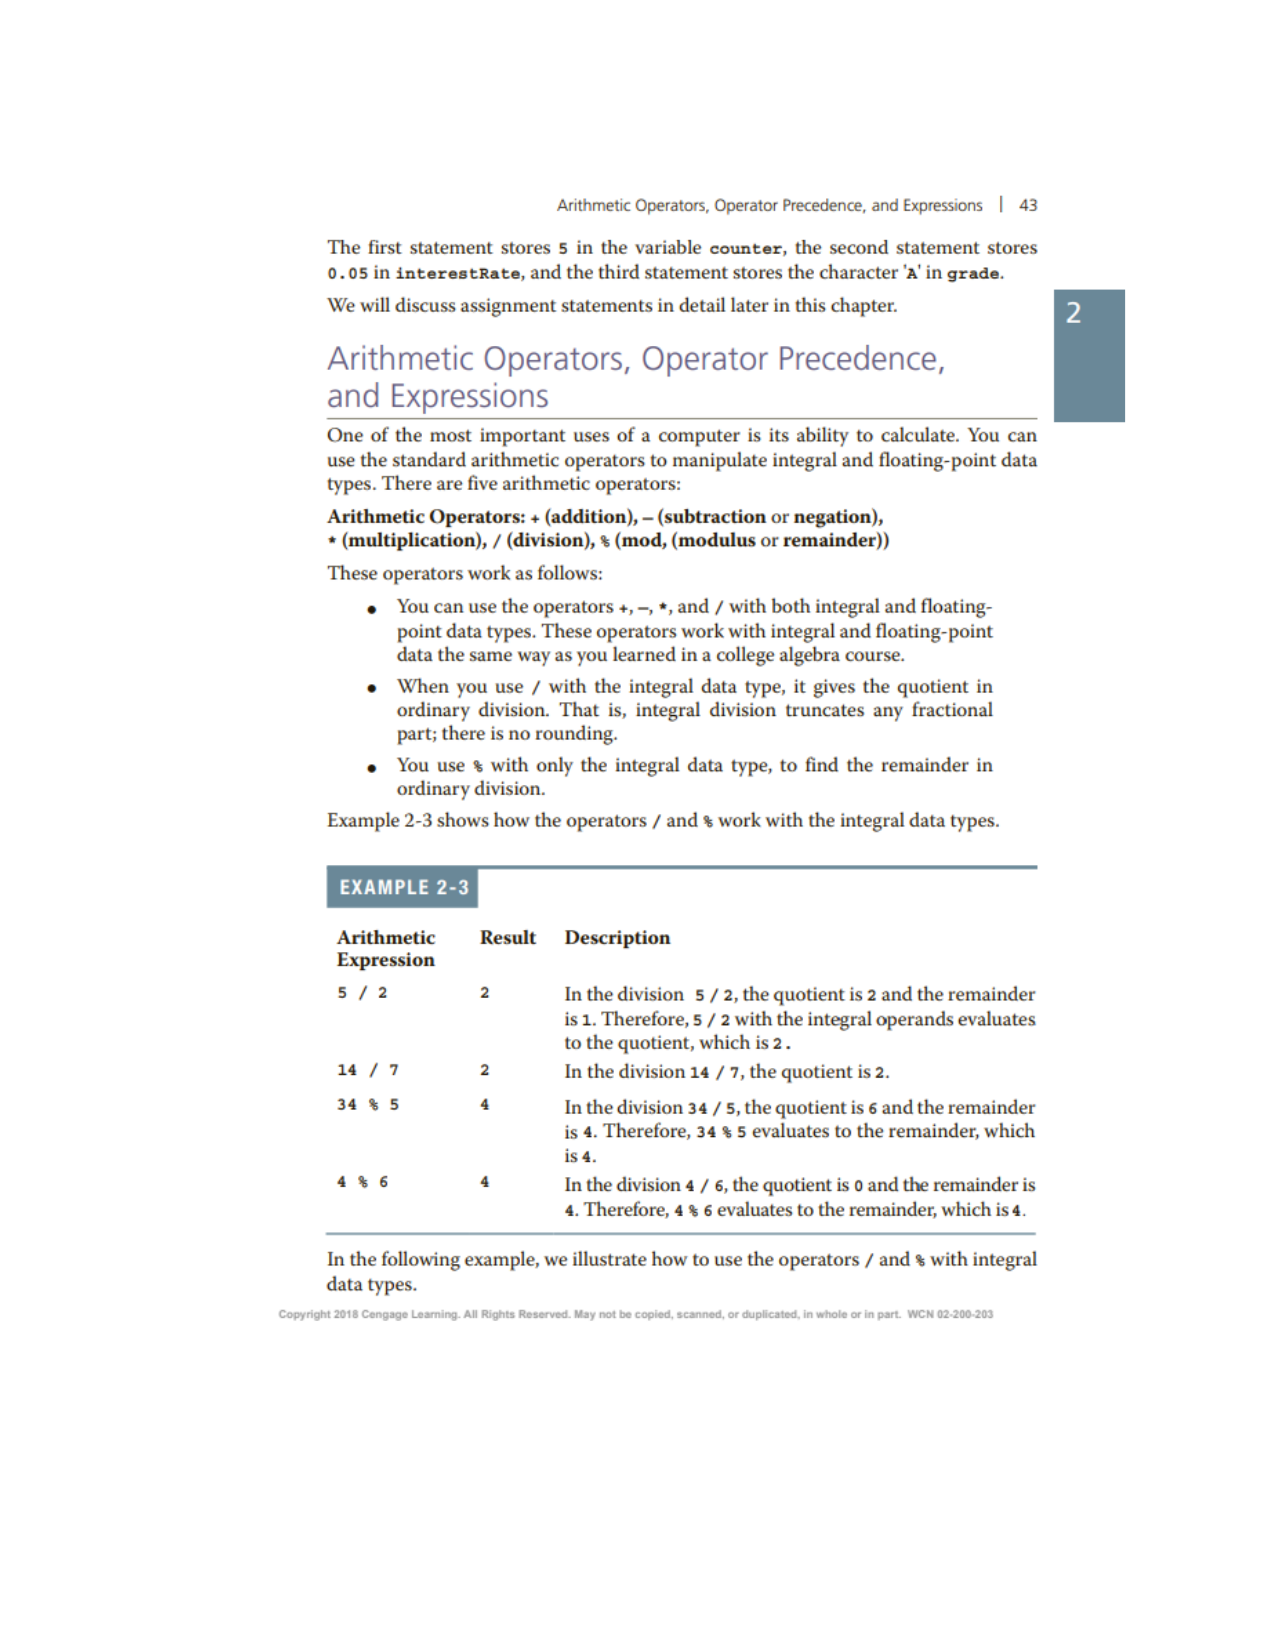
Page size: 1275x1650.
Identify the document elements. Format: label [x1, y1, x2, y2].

picture [150, 150, 1125, 1350]
